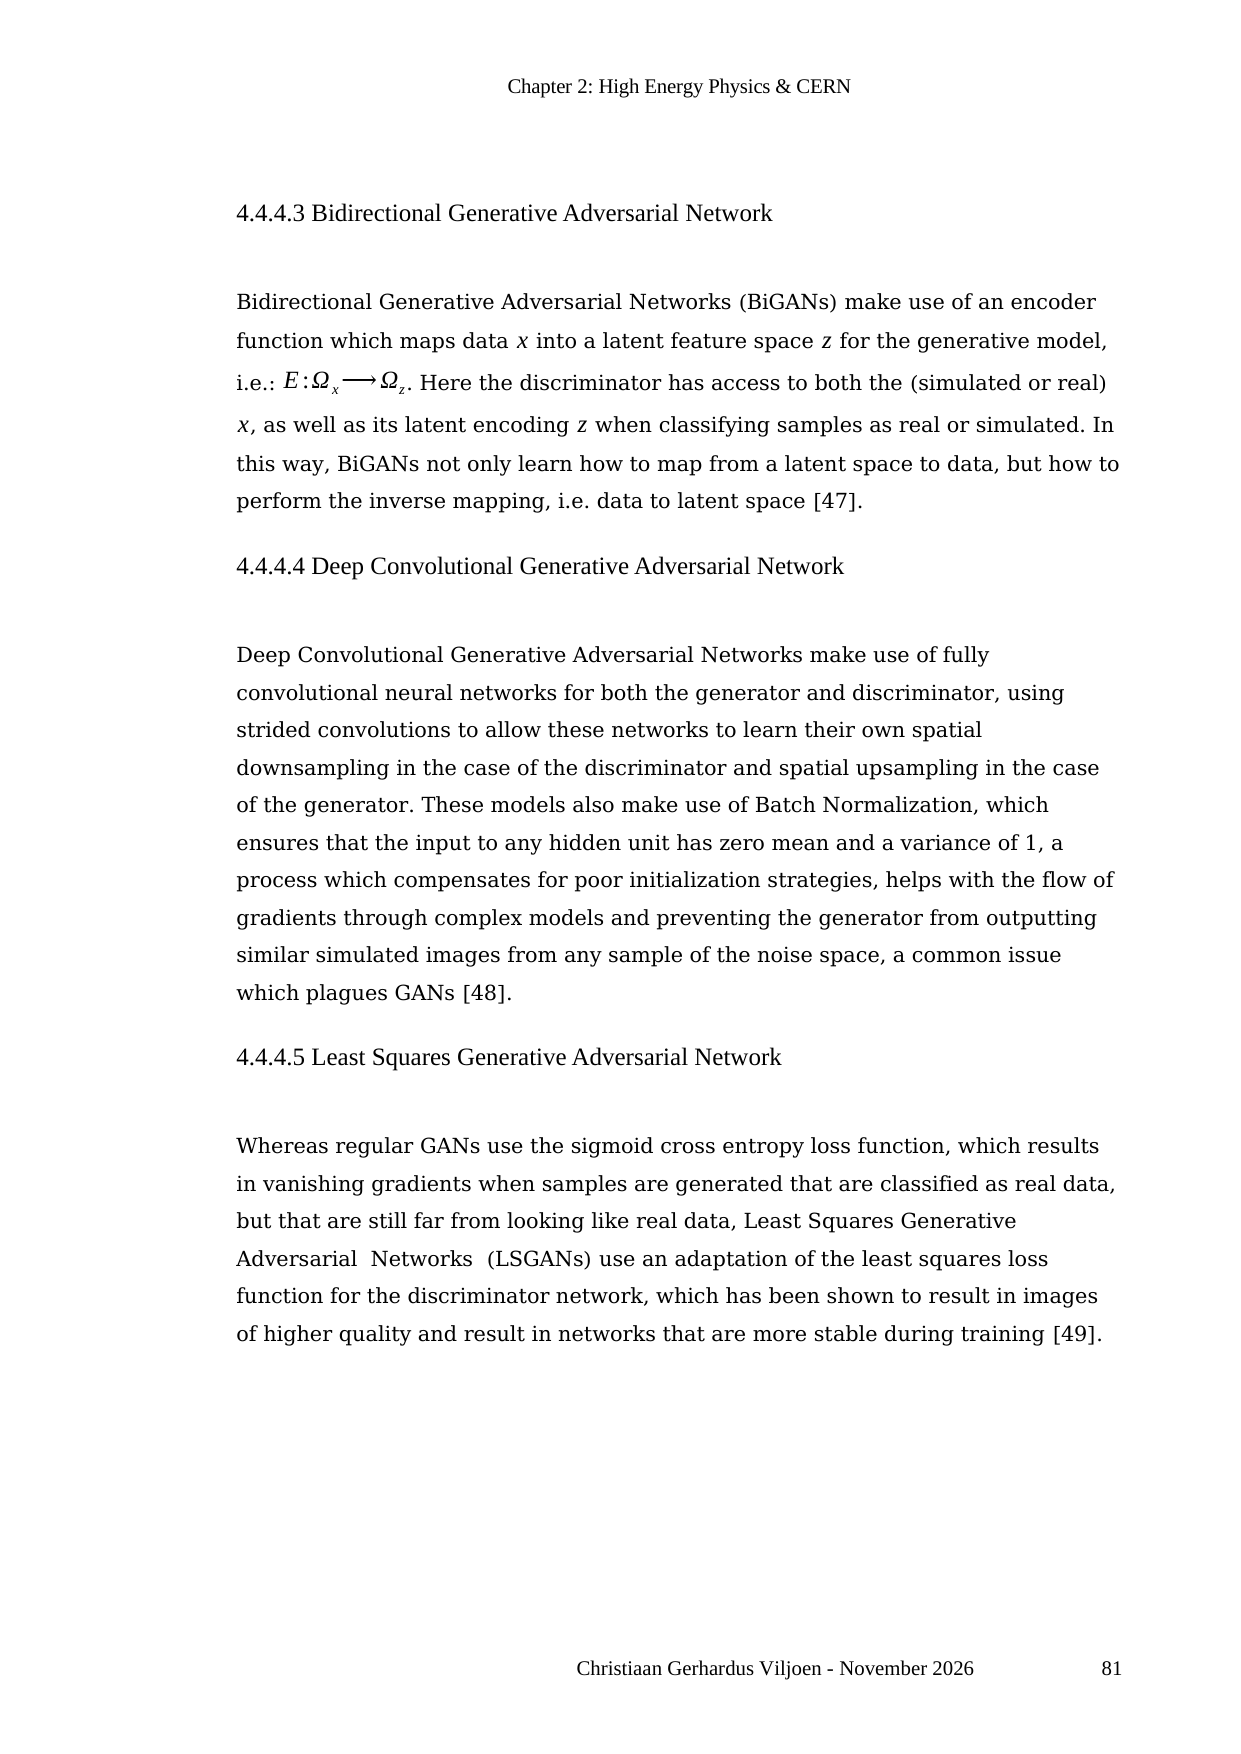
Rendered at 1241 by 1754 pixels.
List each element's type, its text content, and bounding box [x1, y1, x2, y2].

subtitle Least Squares Generative Adversarial Network [236, 1042, 1122, 1071]
subtitle Deep Convolutional Generative Adversarial Network [236, 551, 1122, 579]
text Whereas regular GANs use the sigmoid cross entropy loss function, which results in vanishing gradients when samples are generated that are classified as real data, but that are still far from looking like real data, Least Squares Generative Adversarial Networks (LSGANs) use an adaptation of the least squares loss function for the discriminator network, which has been shown to result in images of higher quality and result in networks that are more stable during training . [236, 1133, 1122, 1346]
text Deep Convolutional Generative Adversarial Networks make use of fully convolutional neural networks for both the generator and discriminator, using strided convolutions to allow these networks to learn their own spatial downsampling in the case of the discriminator and spatial upsampling in the case of the generator. These models also make use of Batch Normalization, which ensures that the input to any hidden unit has zero mean and a variance of 1, a process which compensates for poor initialization strategies, helps with the flow of gradients through complex models and preventing the generator from outputting similar simulated images from any sample of the noise space, a common issue which plagues GANs . [236, 642, 1122, 1004]
subtitle Bidirectional Generative Adversarial Network [236, 198, 1122, 227]
text Bidirectional Generative Adversarial Networks (BiGANs) make use of an encoder function which maps data into a latent feature space for the generative model, i.e.: . Here the discriminator has access to both the (simulated or real) , as well as its latent encoding when classifying samples as real or simulated. In this way, BiGANs not only learn how to map from a latent space to data, but how to perform the inverse mapping, i.e. data to latent space . [236, 289, 1122, 513]
